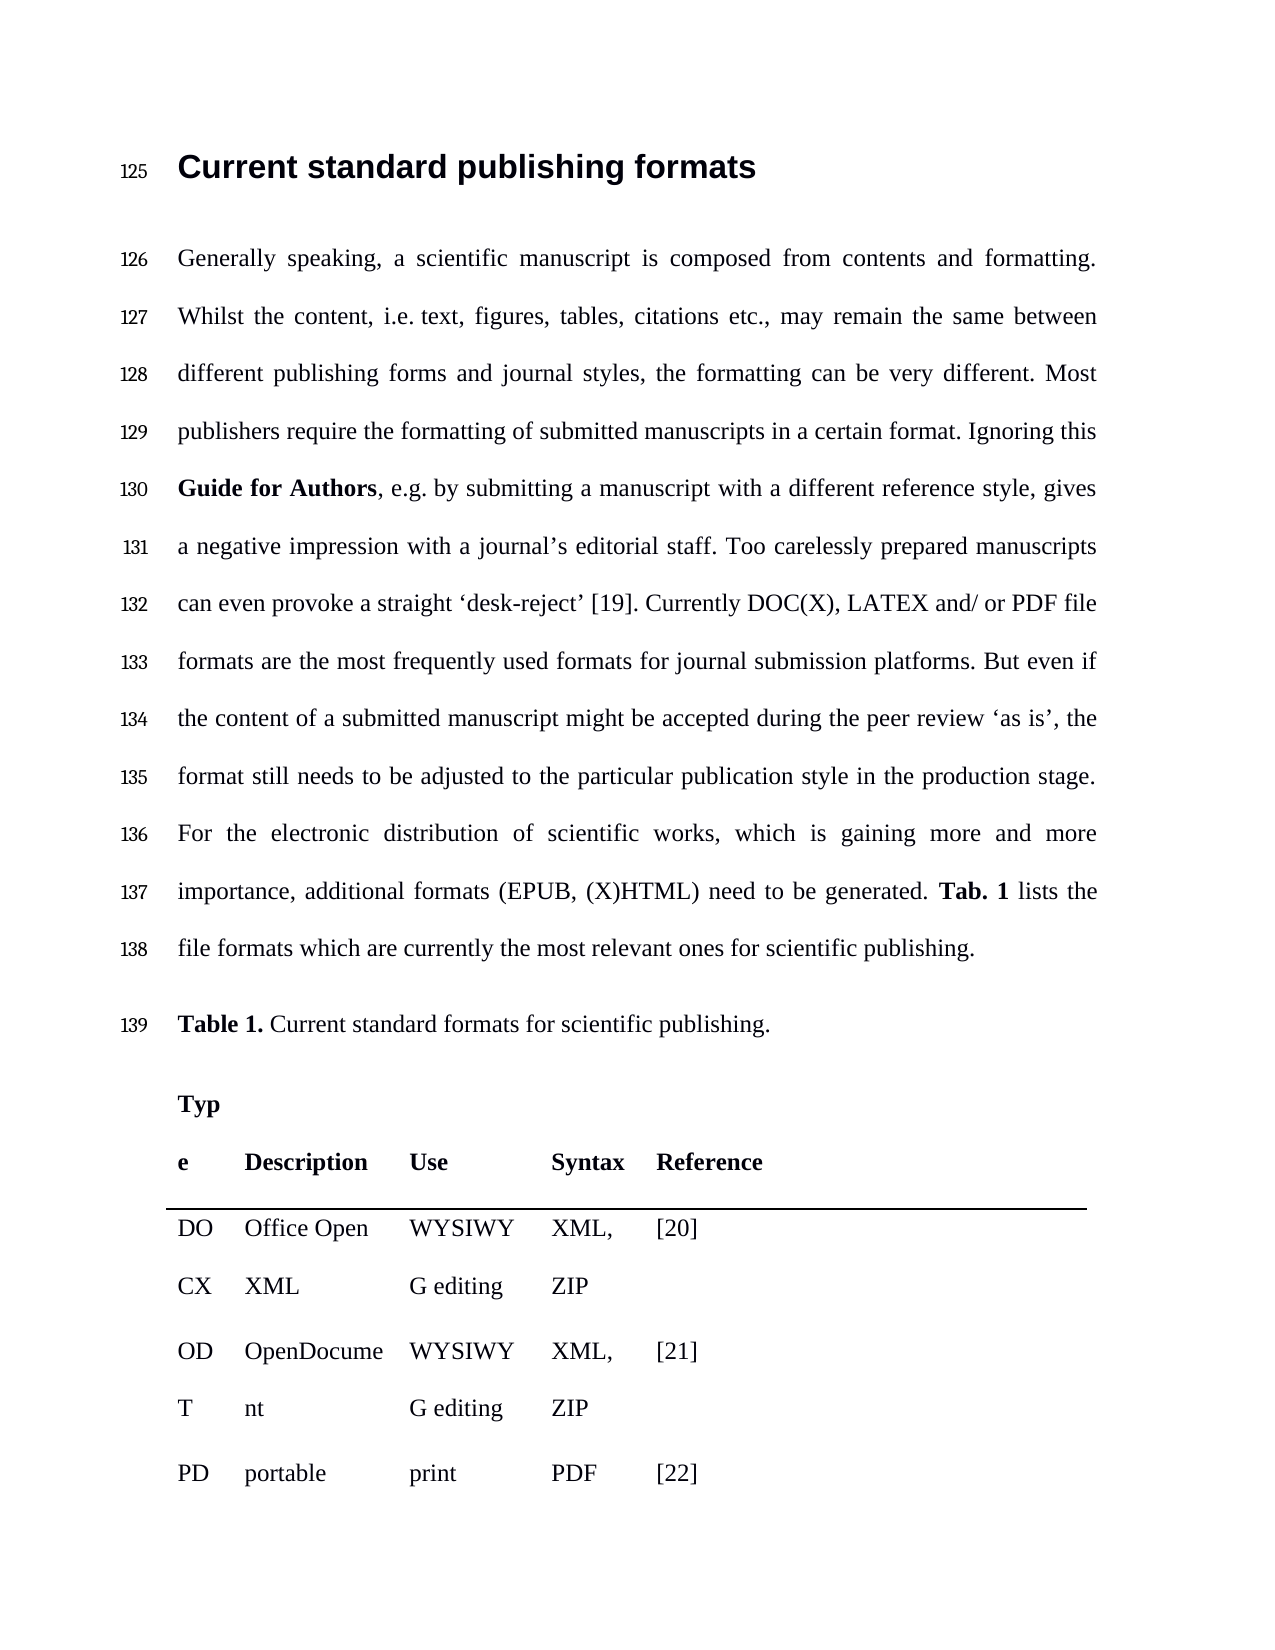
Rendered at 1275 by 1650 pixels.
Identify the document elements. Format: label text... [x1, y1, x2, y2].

table_header Description [233, 1086, 398, 1208]
table_cell DOCX [166, 1210, 233, 1332]
table_cell Office Open XML [233, 1210, 398, 1332]
text Table 1. Current standard formats for scientific publishing. [177, 1009, 1098, 1038]
table_header Use [398, 1086, 540, 1208]
subtitle Current standard publishing formats [177, 148, 1098, 186]
table_cell OpenDocument [233, 1332, 398, 1454]
table_cell PDF [166, 1455, 233, 1487]
table_cell [20] [645, 1210, 1087, 1332]
table_cell [21] [645, 1332, 1087, 1454]
table_cell XML, ZIP [540, 1210, 645, 1332]
table_header Reference [645, 1086, 1087, 1208]
table_cell [22] [645, 1455, 1087, 1487]
table_cell XML, ZIP [540, 1332, 645, 1454]
table_cell WYSIWYG editing [398, 1332, 540, 1454]
table_header Syntax [540, 1086, 645, 1208]
table_cell print replacement [398, 1455, 540, 1487]
table_cell ODT [166, 1332, 233, 1454]
table_header Type [166, 1086, 233, 1208]
text Generally speaking, a scientific manuscript is composed from contents and formatting. Whilst the content, i.e. text, figures, tables, citations etc., may remain the same between different publishing forms and journal styles, the formatting can be very different. Most publishers require the formatting of submitted manuscripts in a certain format. Ignoring this Guide for Authors, e.g. by submitting a manuscript with a different reference style, gives a negative impression with a journal’s editorial staff. Too carelessly prepared manuscripts can even provoke a straight ‘desk-reject’ [19]. Currently DOC(X), LATEX and/ or PDF file formats are the most frequently used formats for journal submission platforms. But even if the content of a submitted manuscript might be accepted during the peer review ‘as is’, the format still needs to be adjusted to the particular publication style in the production stage. For the electronic distribution of scientific works, which is gaining more and more importance, additional formats (EPUB, (X)HTML) need to be generated. Tab. 1 lists the file formats which are currently the most relevant ones for scientific publishing. [177, 243, 1098, 962]
table_cell WYSIWYG editing [398, 1210, 540, 1332]
table_cell PDF [540, 1455, 645, 1487]
table_cell portable document [233, 1455, 398, 1487]
